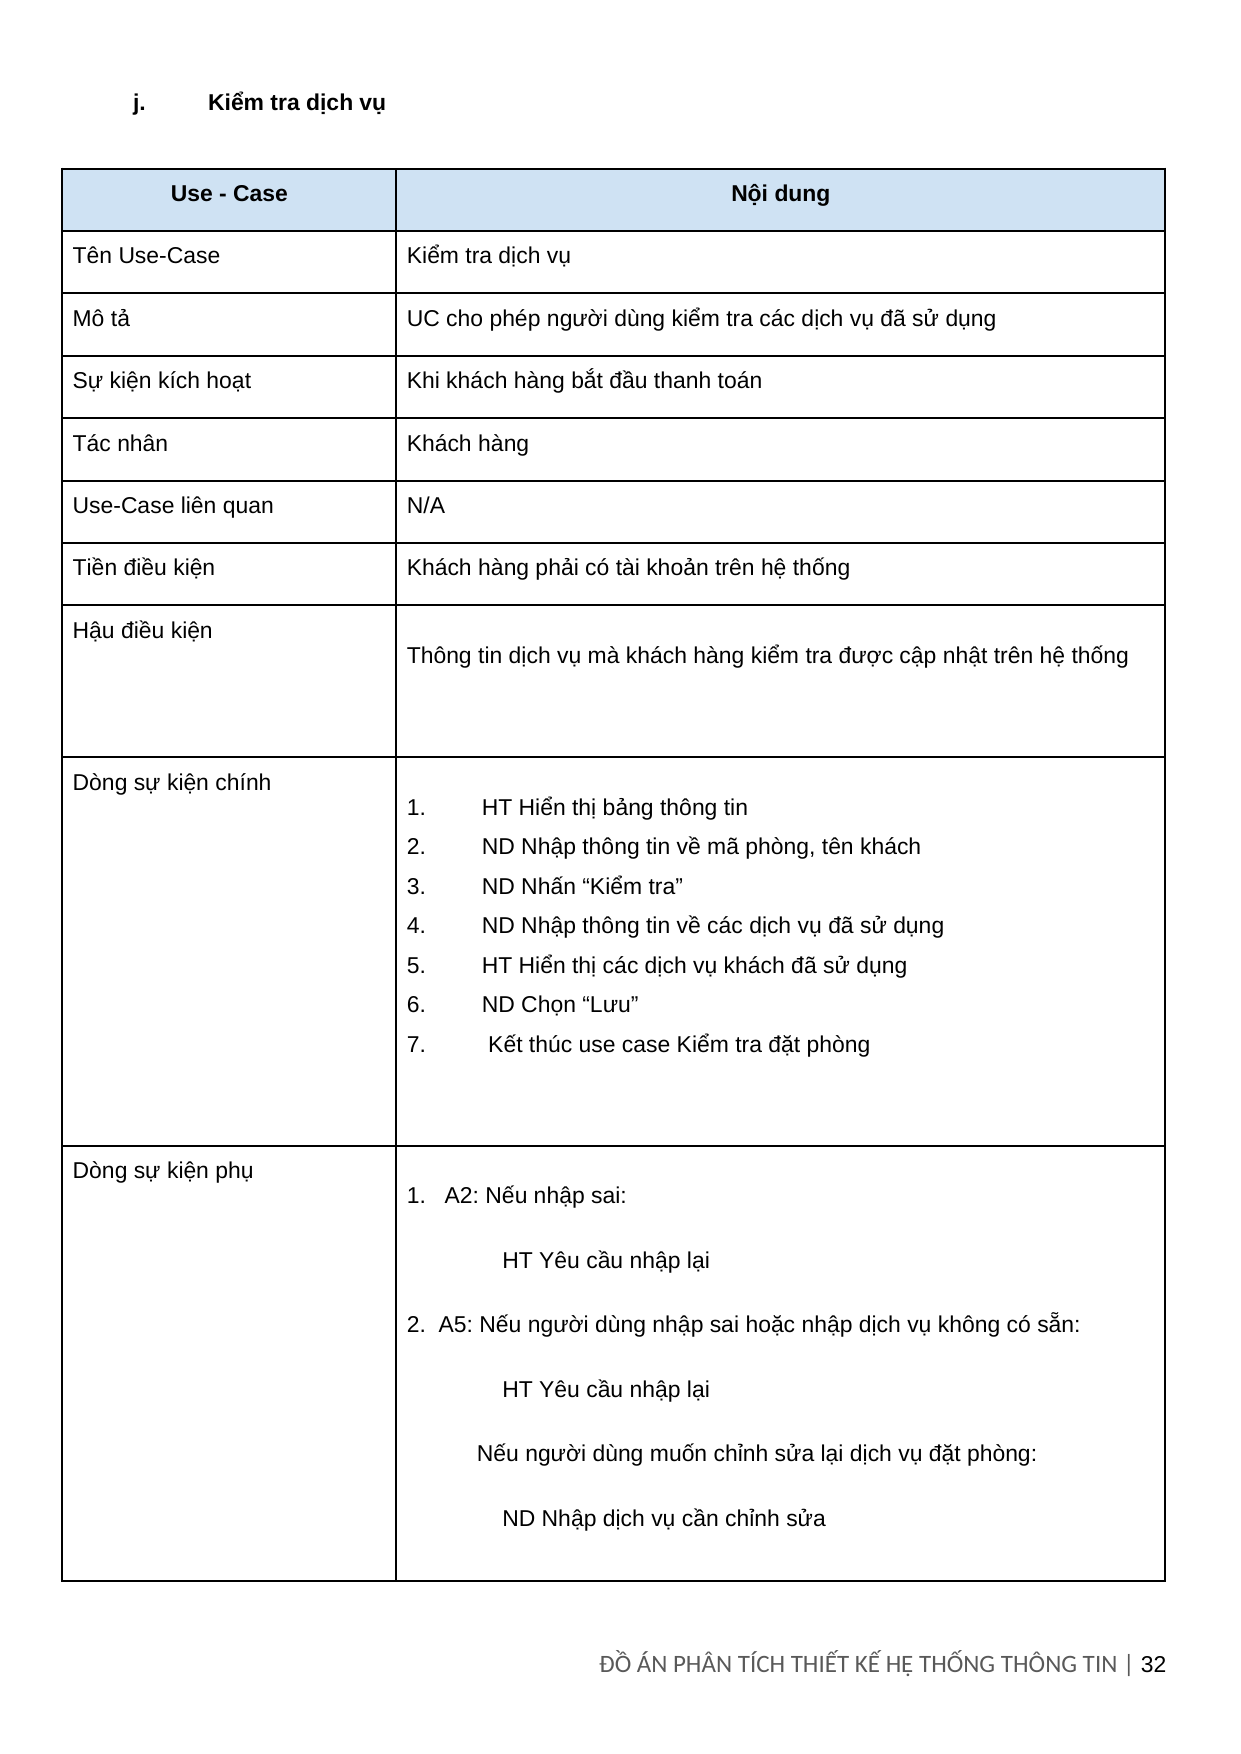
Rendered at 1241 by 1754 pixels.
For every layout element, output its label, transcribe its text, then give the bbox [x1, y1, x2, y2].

table_cell Khách hàng phải có tài khoản trên hệ thống [397, 544, 1164, 604]
table_cell Khi khách hàng bắt đầu thanh toán [397, 357, 1164, 417]
table_cell Sự kiện kích hoạt [63, 357, 395, 417]
table_header Nội dung [397, 170, 1164, 230]
table_cell N/A [397, 482, 1164, 542]
table_cell Tiền điều kiện [63, 544, 395, 604]
table_cell Tên Use-Case [63, 232, 395, 292]
table_cell Dòng sự kiện phụ [63, 1147, 395, 1580]
table_cell Mô tả [63, 294, 395, 355]
table_cell Tác nhân [63, 419, 395, 479]
table_cell UC cho phép người dùng kiểm tra các dịch vụ đã sử dụng [397, 294, 1164, 355]
table_cell Thông tin dịch vụ mà khách hàng kiểm tra được cập nhật trên hệ thống [397, 606, 1164, 756]
table_cell Hậu điều kiện [63, 606, 395, 756]
table_cell Dòng sự kiện chính [63, 758, 395, 1145]
table_cell Use-Case liên quan [63, 482, 395, 542]
table_cell Khách hàng [397, 419, 1164, 479]
table_cell Kiểm tra dịch vụ [397, 232, 1164, 292]
list Kiểm tra dịch vụ [133, 88, 1240, 115]
table_header Use - Case [63, 170, 395, 230]
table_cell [397, 1147, 1164, 1580]
table_cell HT Hiển thị bảng thông tin ND Nhập thông tin về mã phòng, tên khách ND Nhấn “Kiểm tra” ND Nhập thông tin về các dịch vụ đã sử dụng HT Hiển thị các dịch vụ khách đã sử dụng ND Chọn “Lưu” Kết thúc use case Kiểm tra đặt phòng [397, 758, 1164, 1145]
